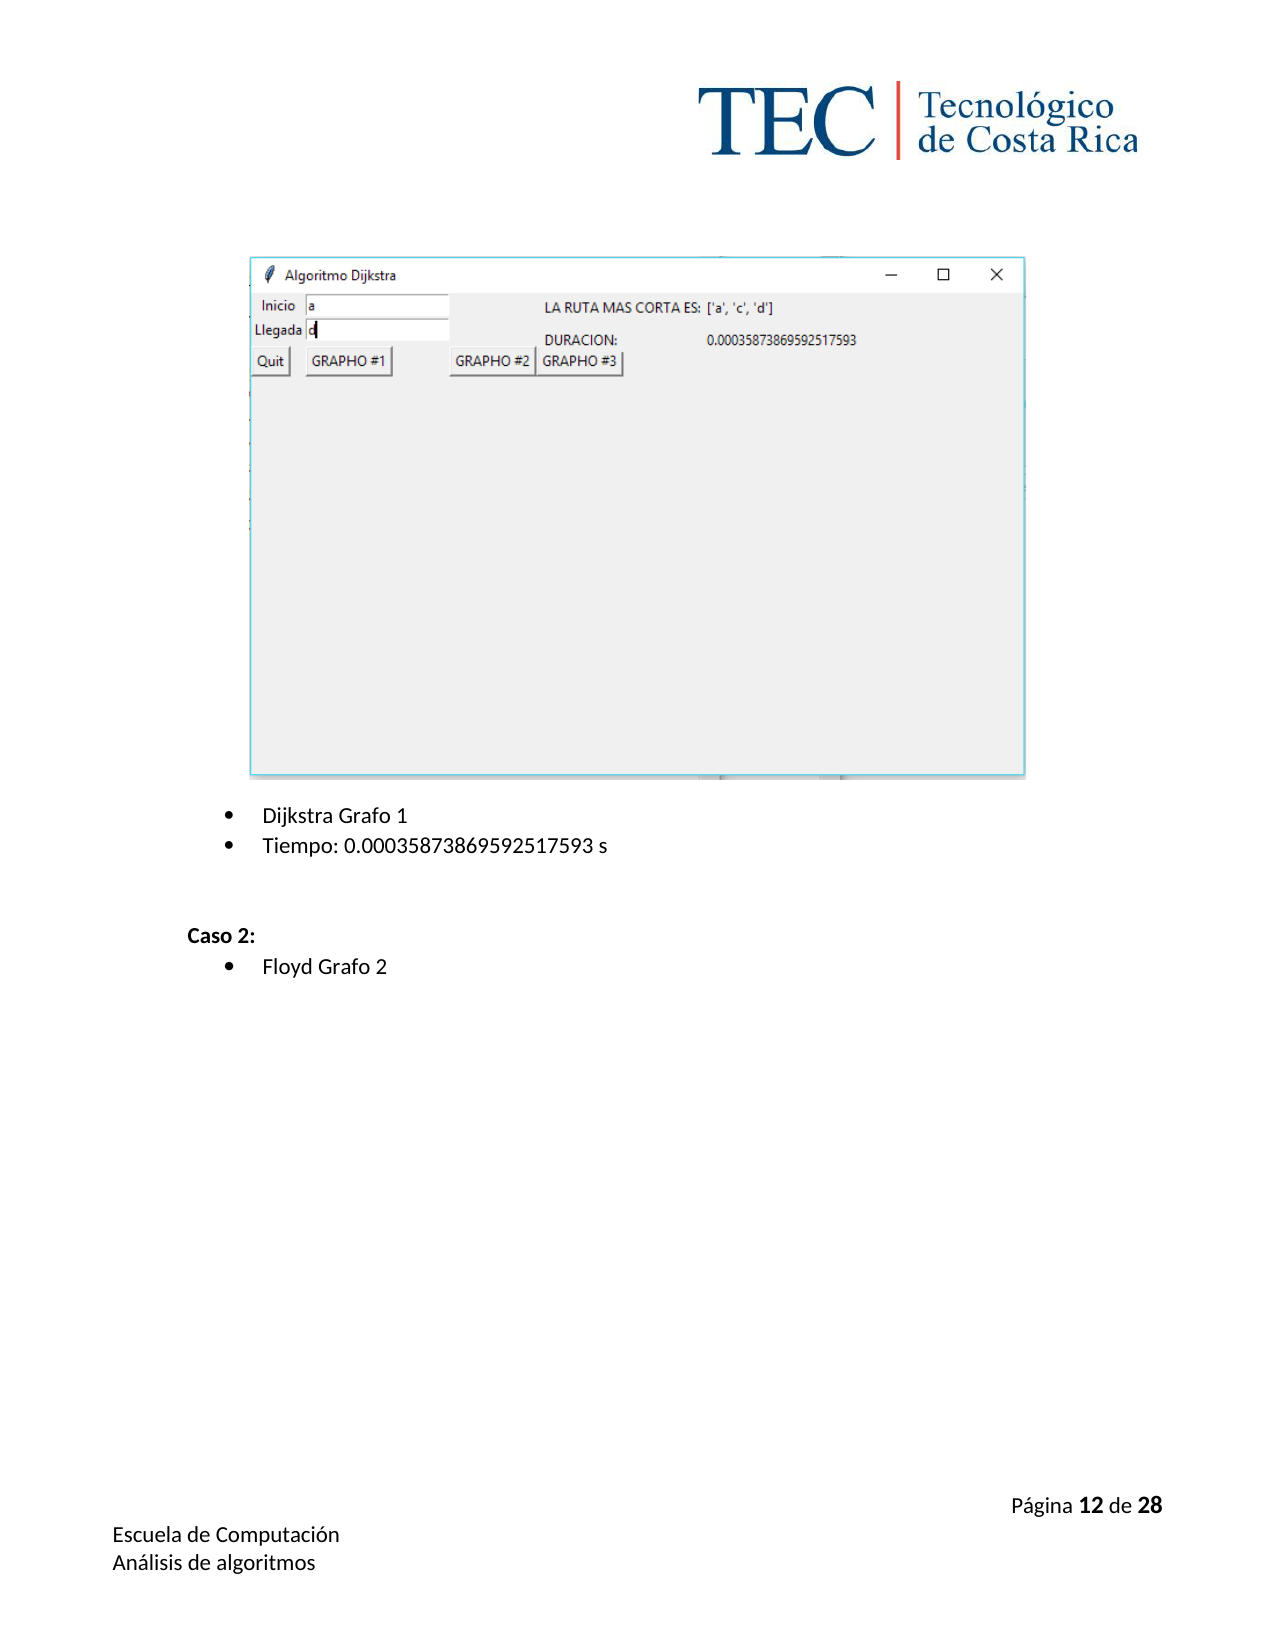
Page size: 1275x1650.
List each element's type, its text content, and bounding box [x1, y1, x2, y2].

picture [249, 256, 1027, 780]
list Floyd Grafo 2 [225, 952, 1162, 980]
list Caso 2: [187, 922, 1162, 949]
list Tiempo: 0.00035873869592517593 s [225, 831, 1162, 859]
